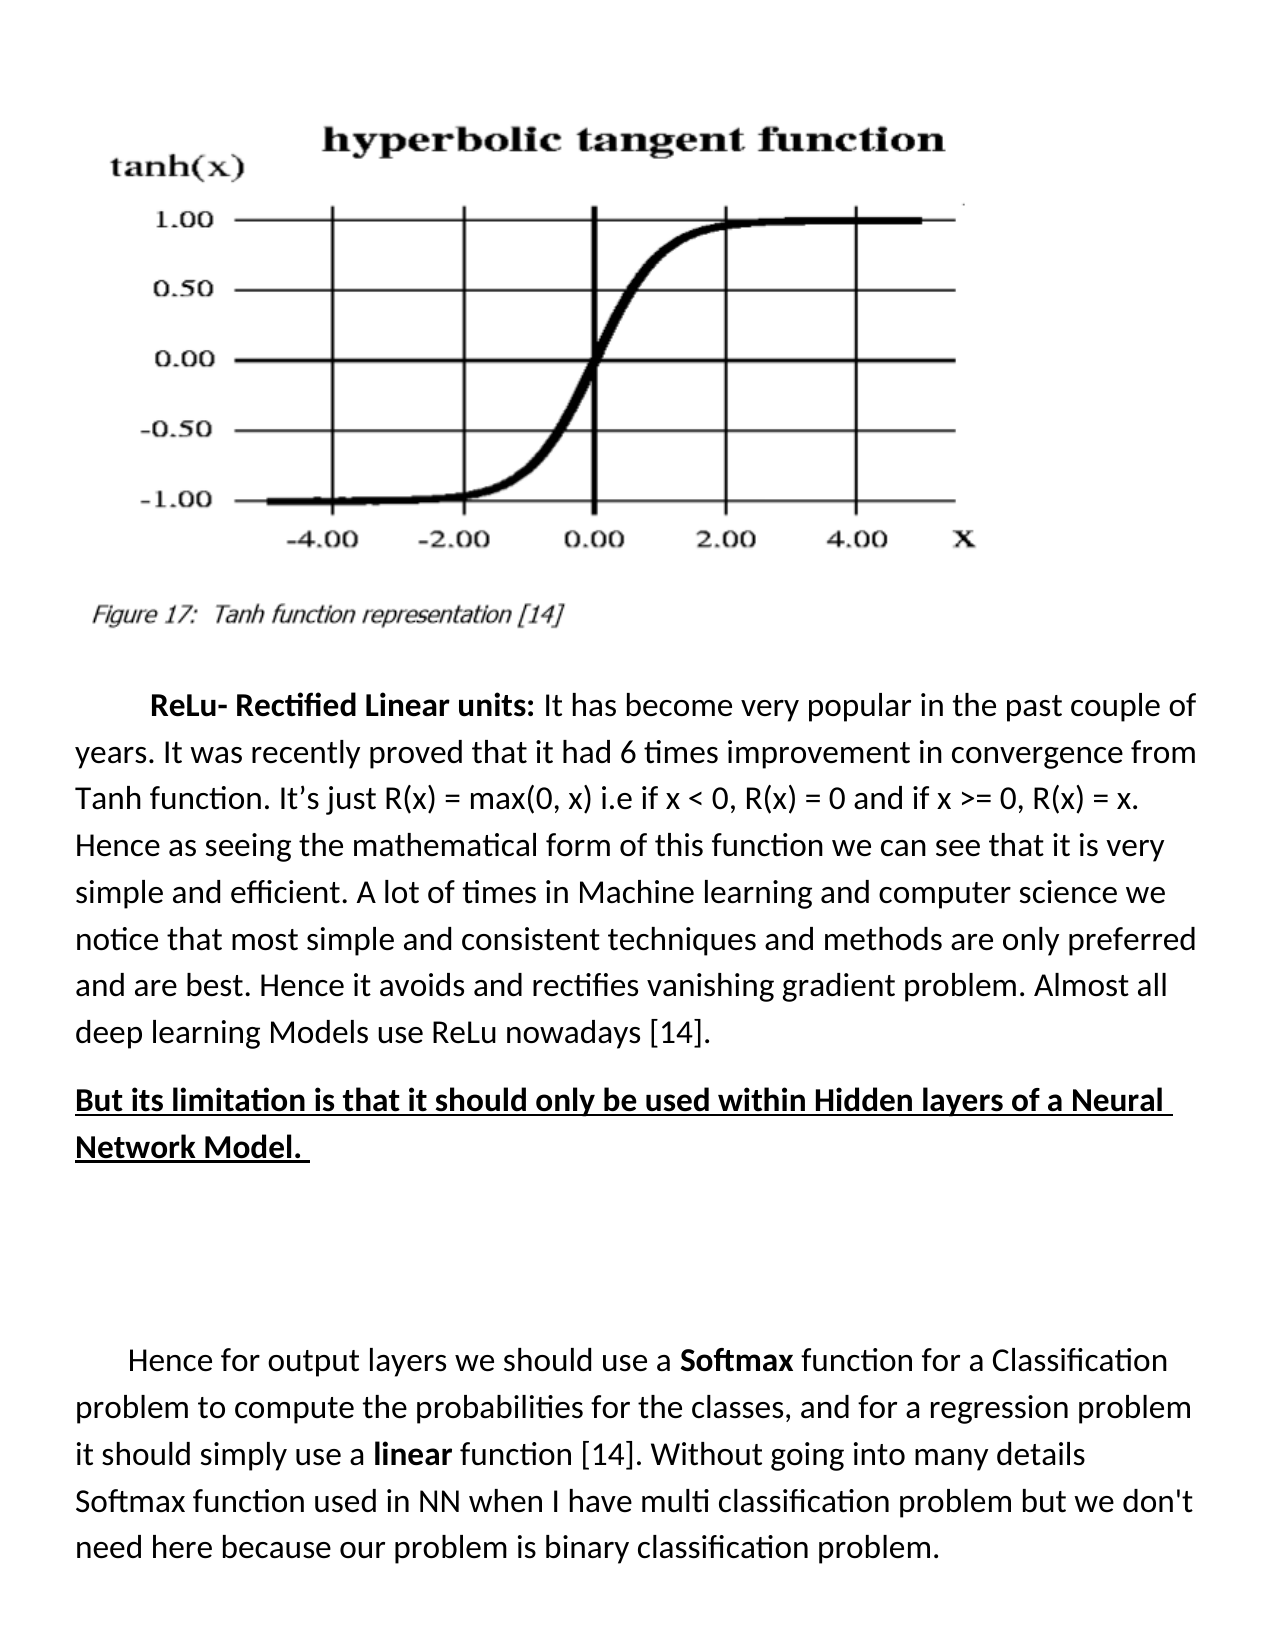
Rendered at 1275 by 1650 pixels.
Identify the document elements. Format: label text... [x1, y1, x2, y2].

text ReLu- Rectified Linear units: It has become very popular in the past couple of years. It was recently proved that it had 6 times improvement in convergence from Tanh function. It’s just R(x) = max(0, x) i.e if x < 0, R(x) = 0 and if x >= 0, R(x) = x. Hence as seeing the mathematical form of this function we can see that it is very simple and efficient. A lot of times in Machine learning and computer science we notice that most simple and consistent techniques and methods are only preferred and are best. Hence it avoids and rectifies vanishing gradient problem. Almost all deep learning Models use ReLu nowadays [14]. [75, 684, 1200, 1052]
picture [75, 75, 1050, 659]
text But its limitation is that it should only be used within Hidden layers of a Neural Network Model. [75, 1079, 1200, 1166]
text Hence for output layers we should use a Softmax function for a Classification problem to compute the probabilities for the classes, and for a regression problem it should simply use a linear function [14]. Without going into many details Softmax function used in NN when I have multi classification problem but we don't need here because our problem is binary classification problem. [75, 1339, 1200, 1567]
